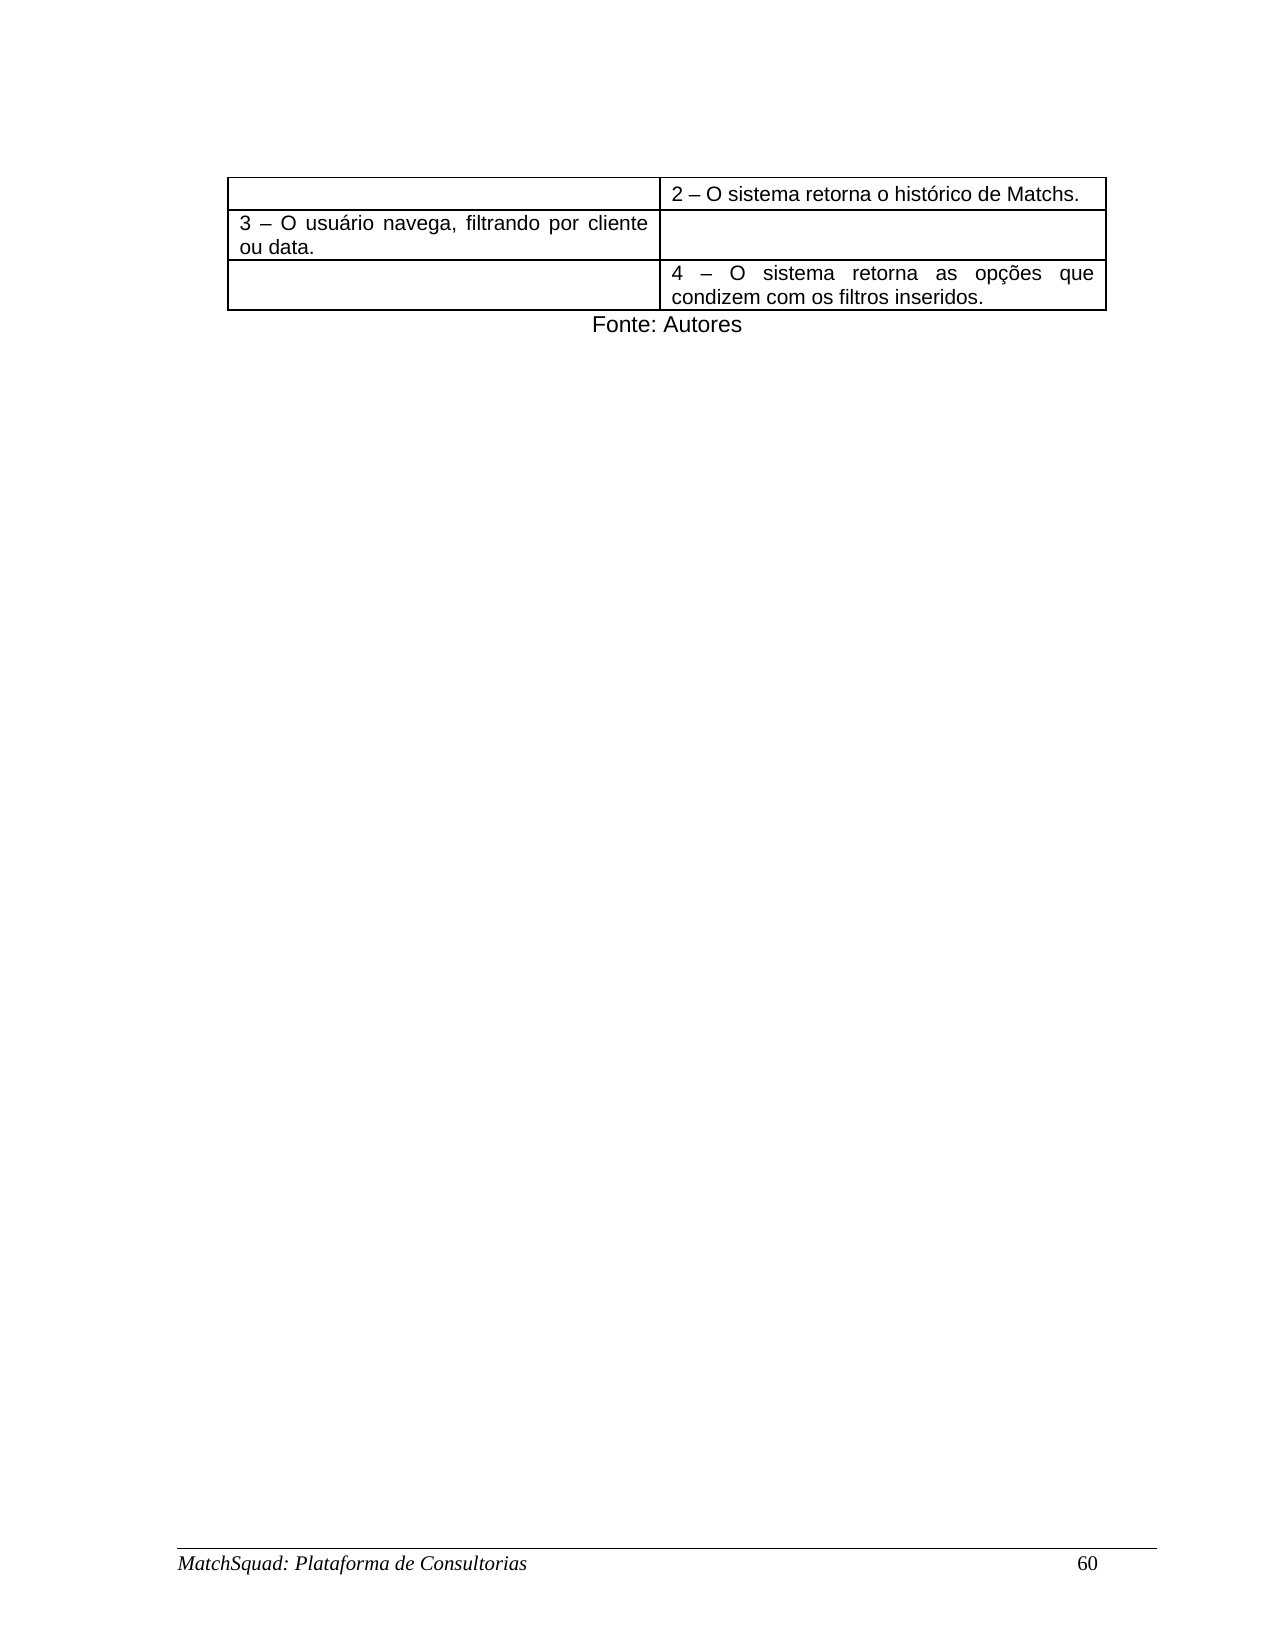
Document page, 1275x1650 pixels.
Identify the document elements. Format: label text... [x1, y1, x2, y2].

table_cell [229, 261, 659, 308]
text Fonte: Autores [177, 311, 1157, 337]
table_cell 3 – O usuário navega, filtrando por cliente ou data. [229, 211, 659, 258]
table_cell [229, 178, 659, 208]
table_cell [661, 211, 1105, 258]
table_cell 2 – O sistema retorna o histórico de Matchs. [661, 178, 1105, 208]
table_cell 4 – O sistema retorna as opções que condizem com os filtros inseridos. [661, 261, 1105, 308]
